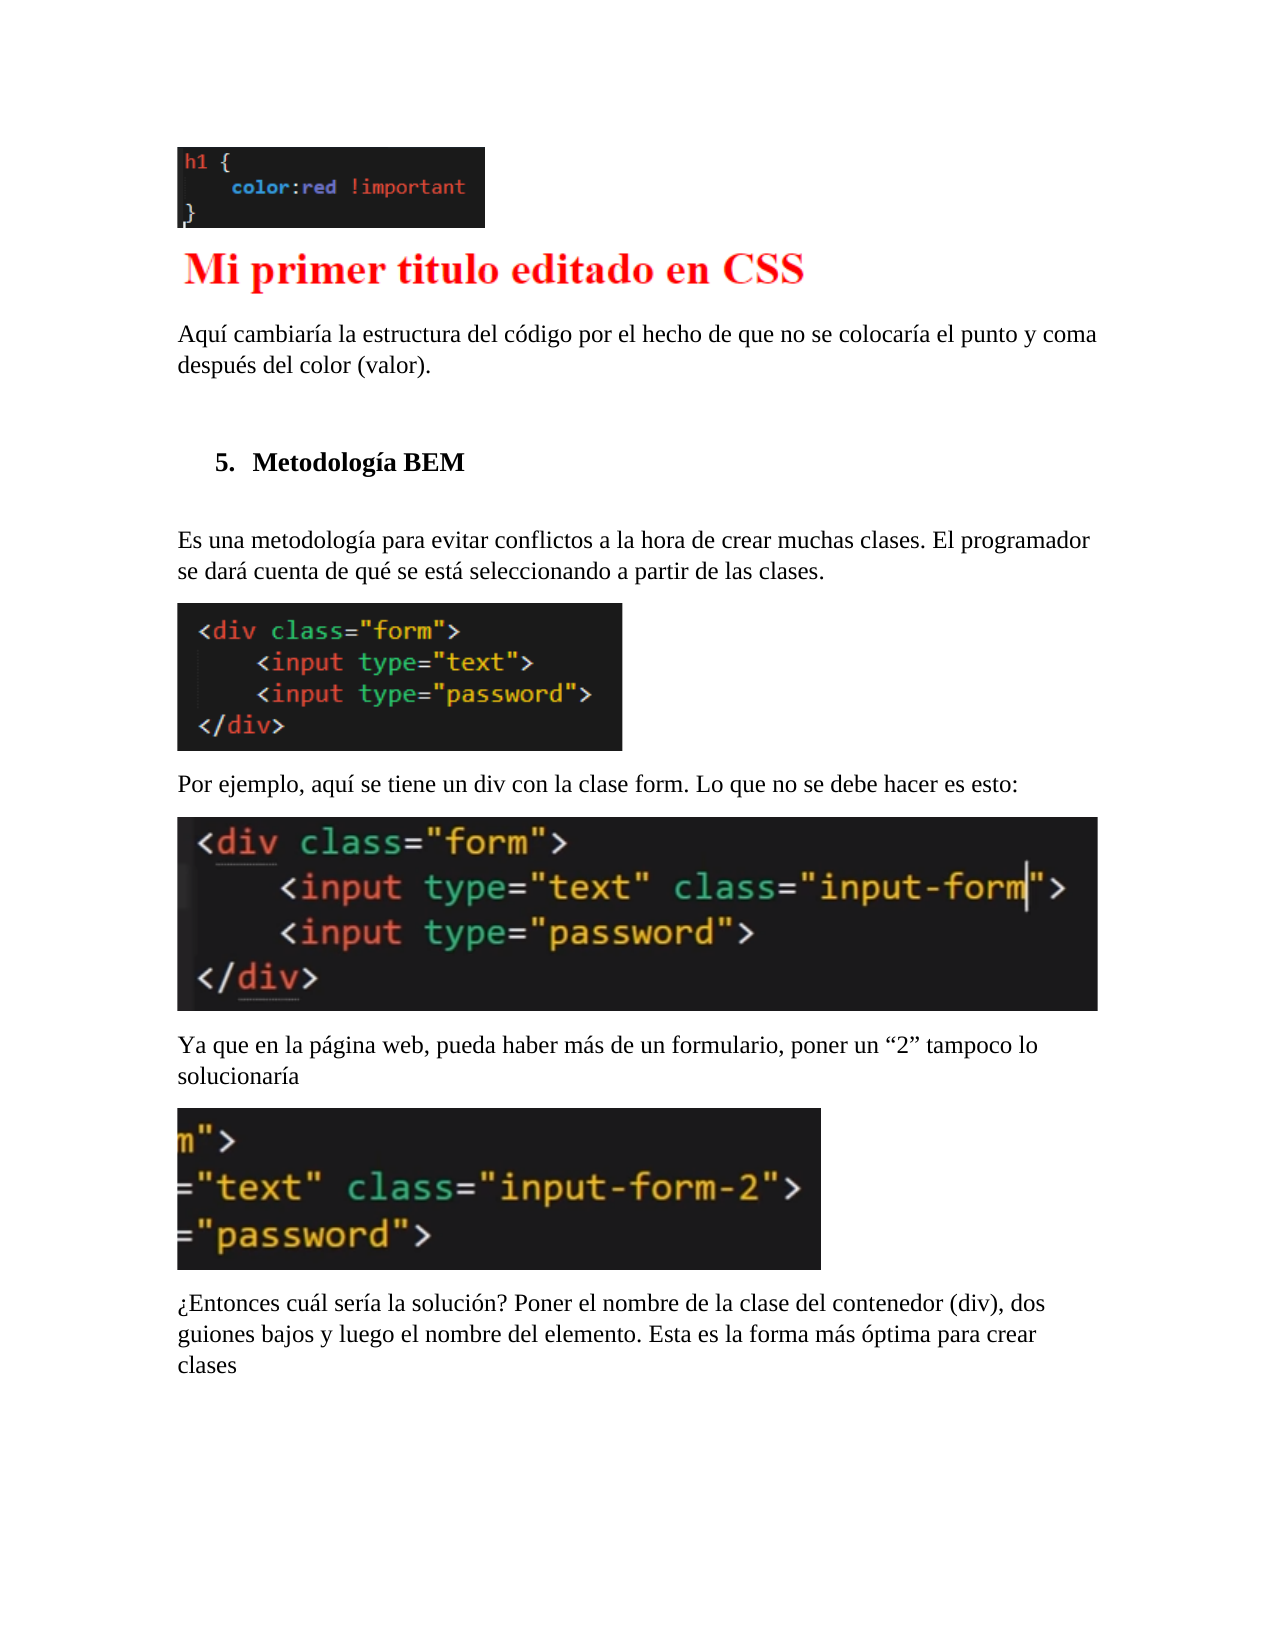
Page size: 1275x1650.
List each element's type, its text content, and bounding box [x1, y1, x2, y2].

text Por ejemplo, aquí se tiene un div con la clase form. Lo que no se debe hacer es esto: [177, 769, 1098, 798]
picture [177, 817, 1098, 1011]
picture [177, 147, 485, 228]
subtitle Metodología BEM [215, 446, 1098, 477]
text Ya que en la página web, pueda haber más de un formulario, poner un “2” tampoco lo solucionaría [177, 1030, 1098, 1090]
picture [177, 603, 623, 751]
text Aquí cambiaría la estructura del código por el hecho de que no se colocaría el punto y coma después del color (valor). [177, 319, 1098, 379]
picture [177, 1108, 821, 1270]
text Es una metodología para evitar conflictos a la hora de crear muchas clases. El programador se dará cuenta de qué se está seleccionando a partir de las clases. [177, 525, 1098, 584]
picture [177, 235, 819, 301]
text ¿Entonces cuál sería la solución? Poner el nombre de la clase del contenedor (div), dos guiones bajos y luego el nombre del elemento. Esta es la forma más óptima para crear clases [177, 1288, 1098, 1379]
